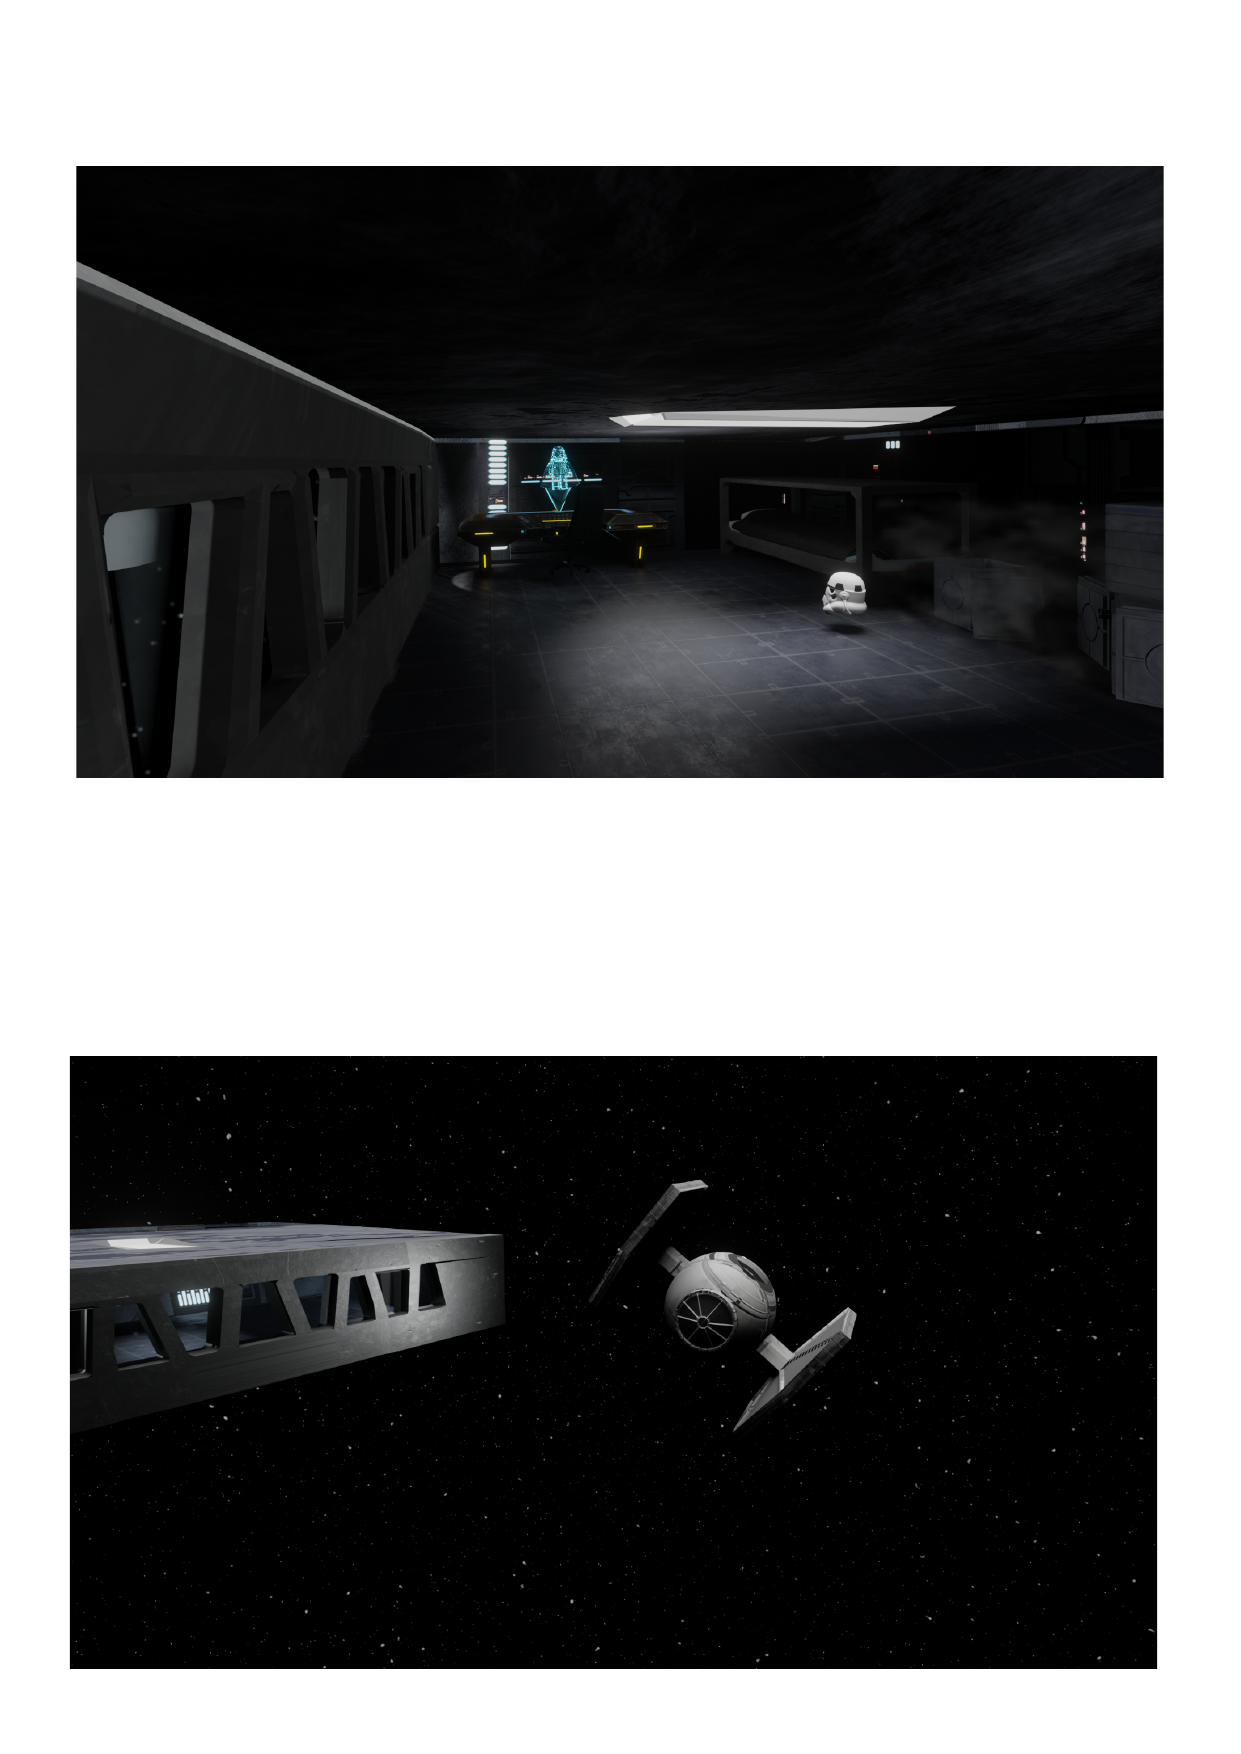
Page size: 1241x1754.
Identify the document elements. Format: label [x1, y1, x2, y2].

picture [69, 1056, 1158, 1669]
picture [76, 166, 1164, 778]
